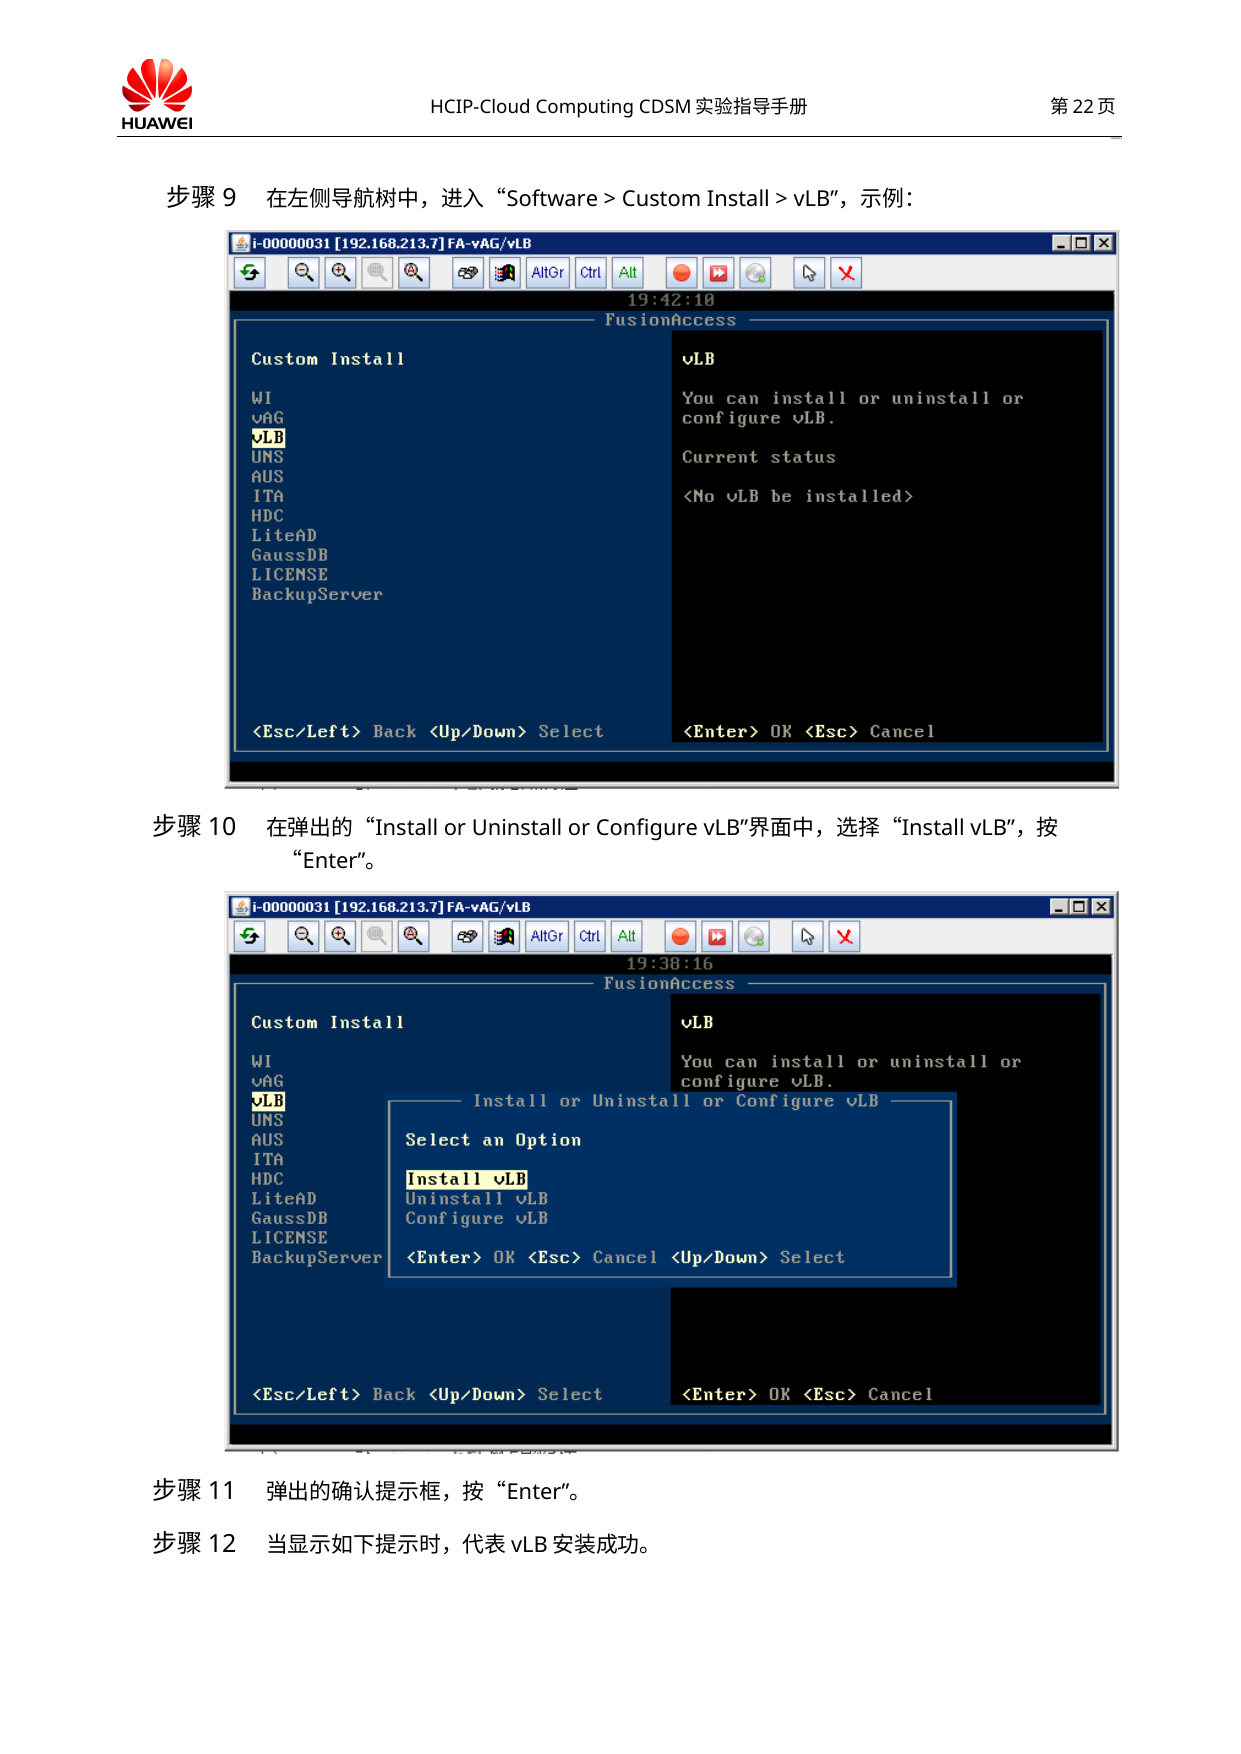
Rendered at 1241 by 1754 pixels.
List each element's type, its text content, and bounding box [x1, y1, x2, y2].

picture [224, 230, 1120, 790]
picture [122, 59, 192, 129]
text 弹出的确认提示框，按“Enter”。 [236, 1470, 1122, 1507]
text 当显示如下提示时，代表vLB安装成功。 [236, 1523, 1122, 1559]
text 在左侧导航树中，进入“Software > Custom Install > vLB”，示例： [236, 177, 1122, 213]
picture [224, 891, 1120, 1454]
text 在弹出的“Install or Uninstall or Configure vLB”界面中，选择“Install vLB”，按“Enter”。 [236, 806, 1122, 874]
